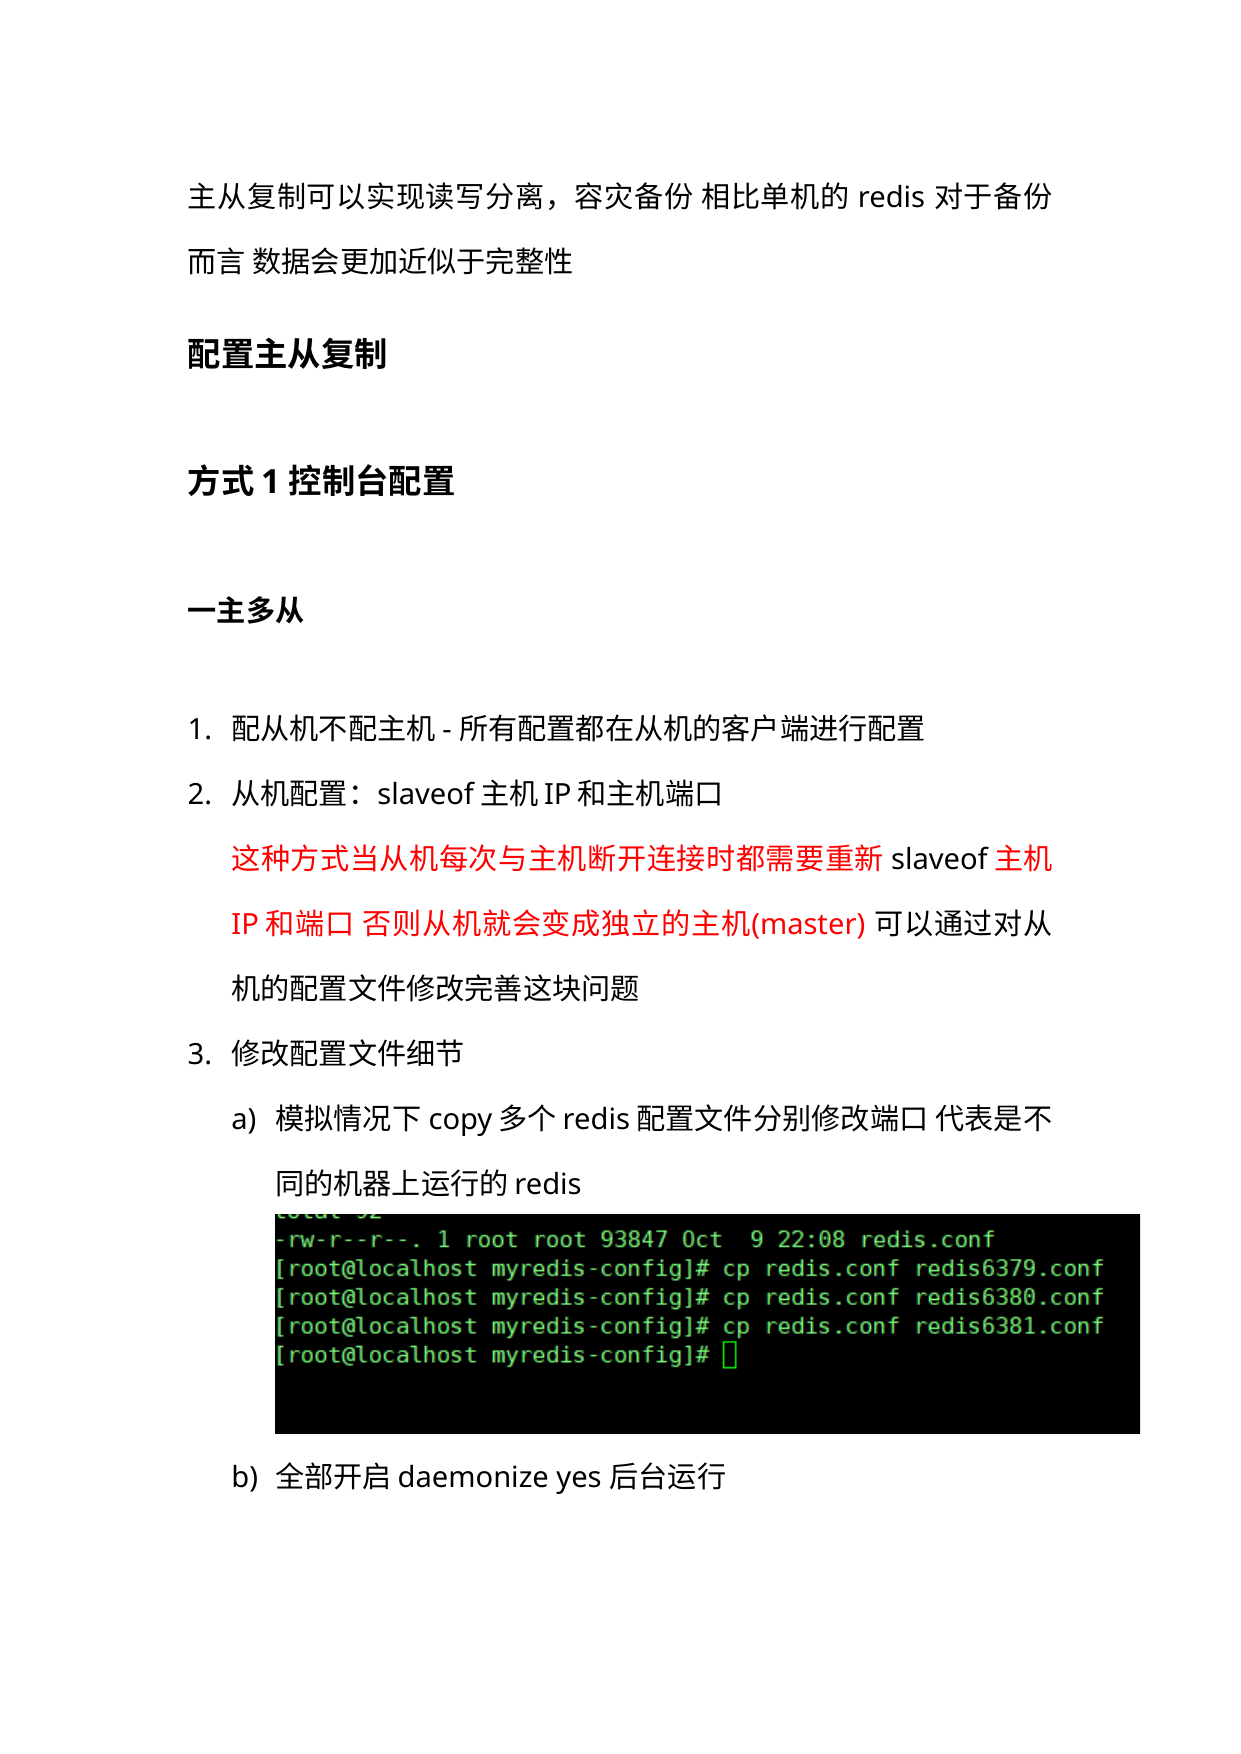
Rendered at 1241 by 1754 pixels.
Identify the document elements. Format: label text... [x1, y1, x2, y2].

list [231, 1442, 1053, 1507]
subtitle 配置主从复制 [187, 319, 1053, 384]
picture [275, 1214, 1141, 1434]
subtitle 方式1 控制台配置 [187, 446, 1053, 511]
list 从机配置：slaveof主机IP和主机端口 这种方式当从机每次与主机断开连接时都需要重新slaveof主机IP和端口 否则从机就会变成独立的主机(master) 可以通过对从机的配置文件修改完善这块问题 [187, 759, 1053, 1019]
list 修改配置文件细节 [187, 1019, 1053, 1084]
list 配从机不配主机 - 所有配置都在从机的客户端进行配置 [187, 694, 1053, 759]
text 主从复制可以实现读写分离，容灾备份 相比单机的redis 对于备份而言 数据会更加近似于完整性 [187, 162, 1053, 292]
subtitle 一主多从 [187, 576, 1053, 641]
